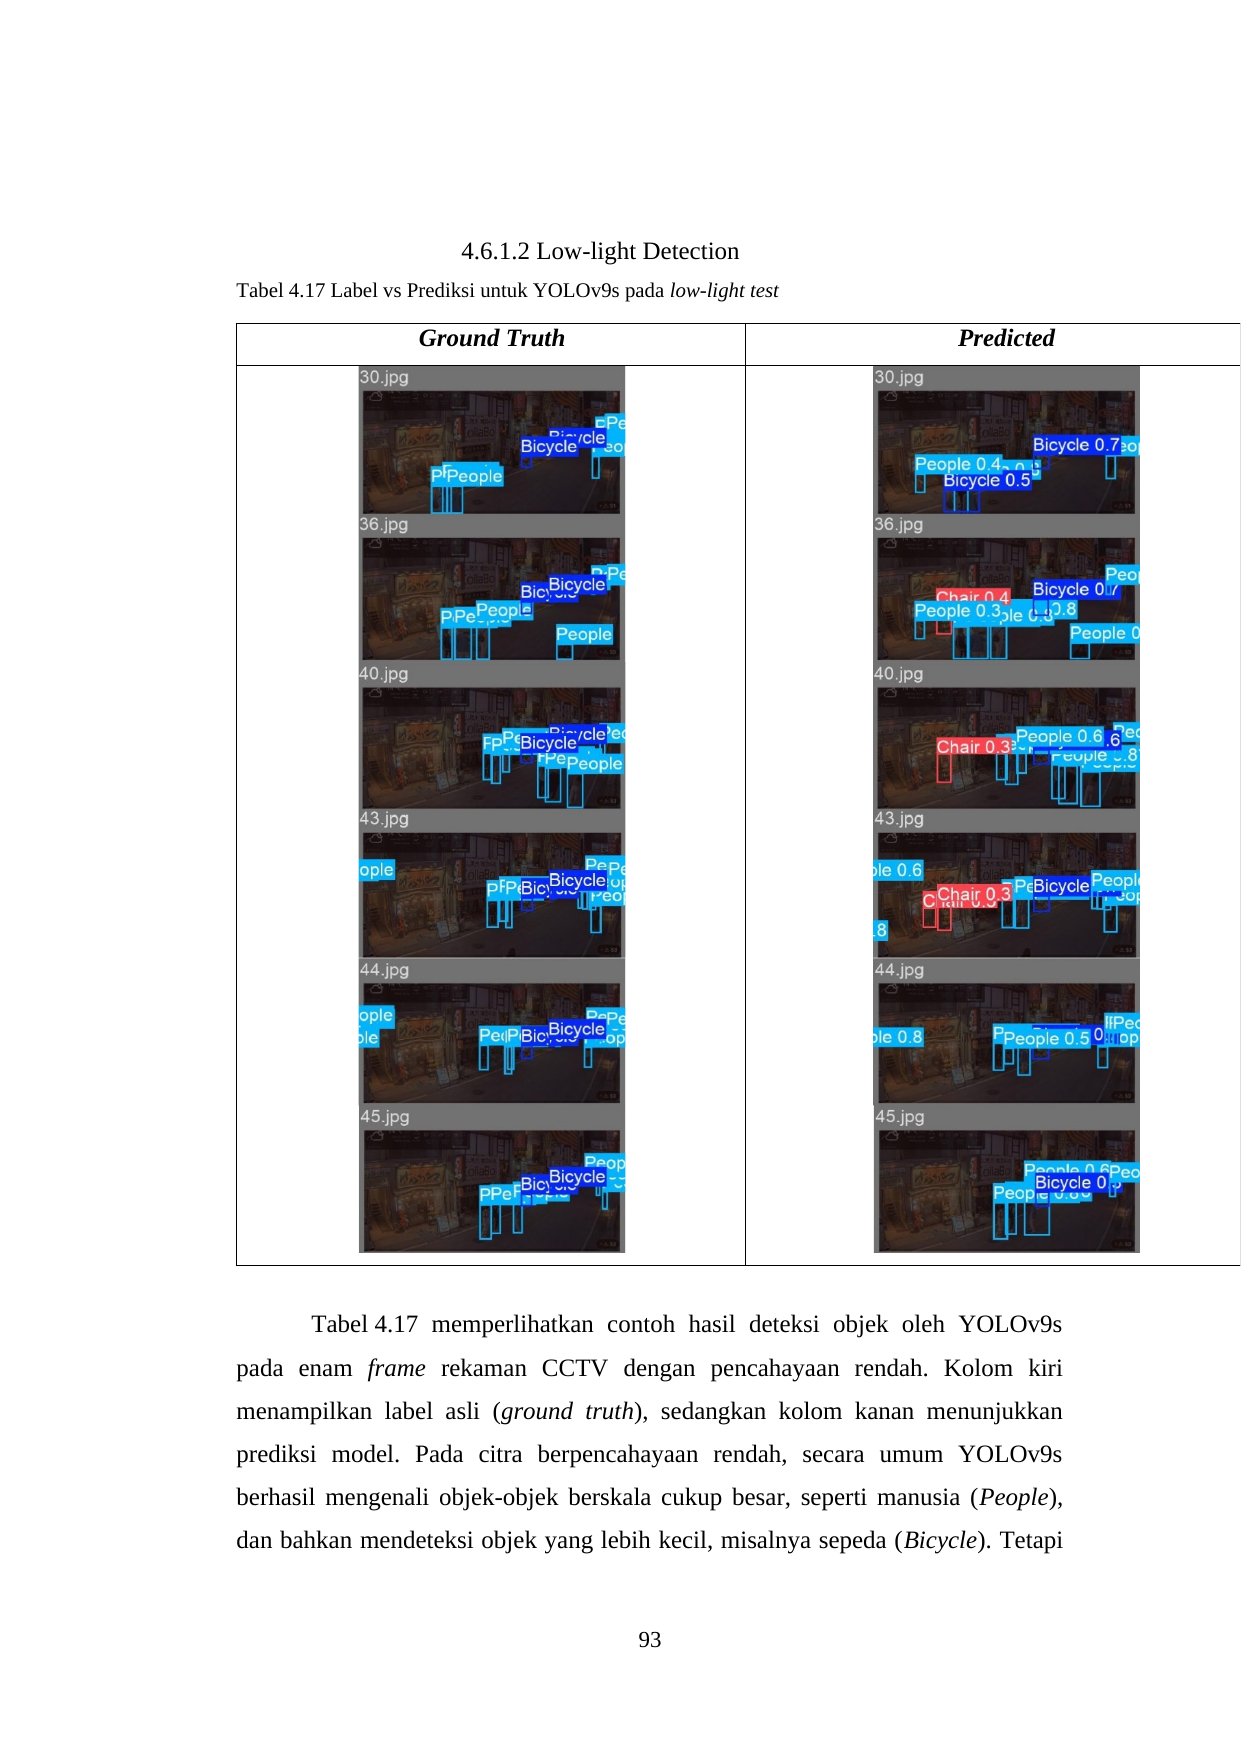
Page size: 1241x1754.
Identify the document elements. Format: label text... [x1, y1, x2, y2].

subtitle 4.6.1.2 Low-light Detection [386, 236, 1063, 265]
picture [1128, 748, 1137, 761]
picture [873, 366, 1140, 1253]
table_cell [746, 366, 1240, 1265]
text Tabel 4.17 Label vs Prediksi untuk YOLOv9s pada low-light test [236, 277, 1063, 302]
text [236, 1309, 1063, 1554]
table_cell [237, 366, 745, 1265]
table_header Ground Truth [237, 324, 745, 365]
picture [615, 1184, 626, 1188]
table_header Predicted [746, 324, 1240, 365]
picture [358, 366, 626, 1253]
picture [873, 864, 891, 876]
